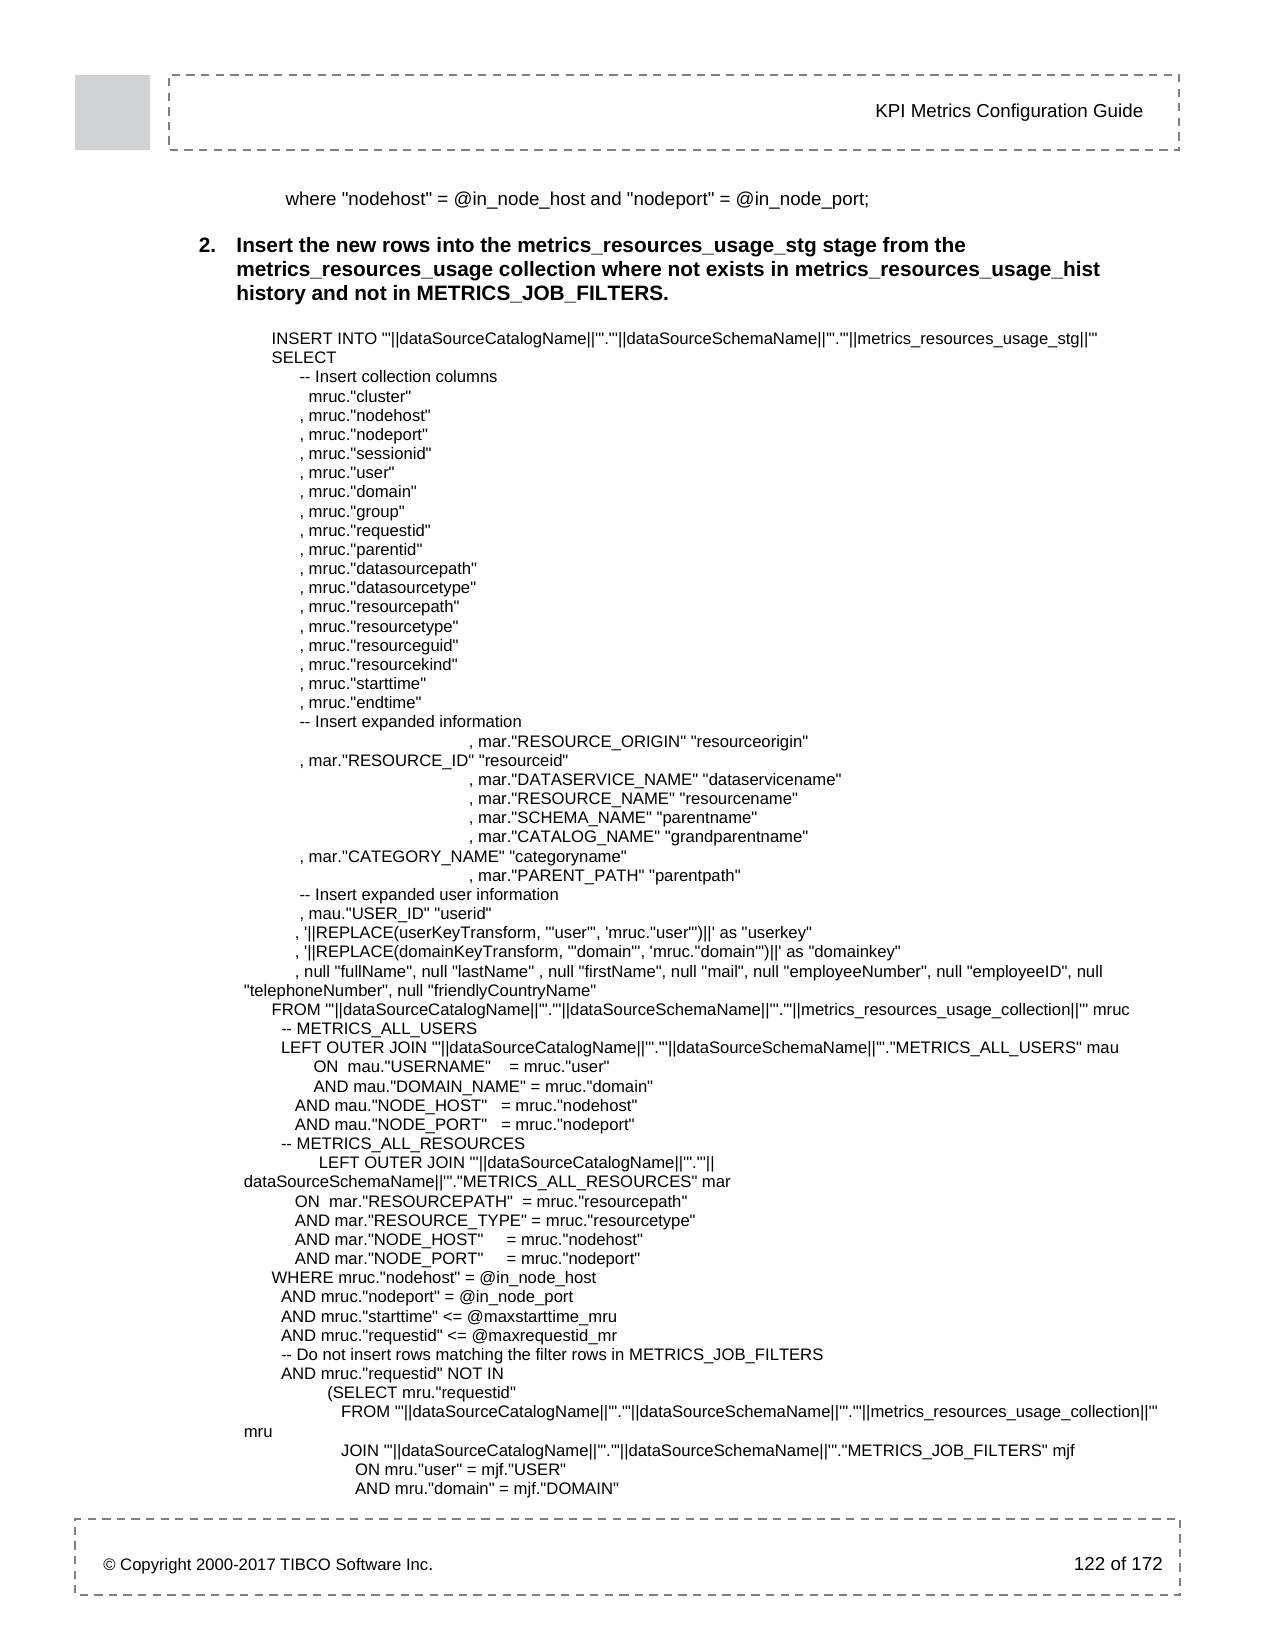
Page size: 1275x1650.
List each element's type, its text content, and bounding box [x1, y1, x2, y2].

text , mruc."resourceguid" [244, 636, 1162, 655]
text mruc."cluster" [244, 386, 1162, 406]
text INSERT INTO "'||dataSourceCatalogName||'"."'||dataSourceSchemaName||'"."'||metrics_resources_usage_stg||'" [244, 329, 1162, 348]
text ON mau."USERNAME" = mruc."user" [244, 1057, 1162, 1076]
text AND mar."NODE_PORT" = mruc."nodeport" [244, 1249, 1162, 1268]
text SELECT [244, 348, 1162, 367]
text , mruc."resourcetype" [244, 616, 1162, 636]
text , mruc."datasourcetype" [244, 578, 1162, 597]
text FROM "'||dataSourceCatalogName||'"."'||dataSourceSchemaName||'"."'||metrics_resources_usage_collection||'" mru [244, 1402, 1162, 1441]
text , mruc."starttime" [244, 674, 1162, 693]
text AND mar."NODE_HOST" = mruc."nodehost" [244, 1230, 1162, 1249]
text , mar."DATASERVICE_NAME" "dataservicename" [244, 770, 1162, 789]
text , mar."PARENT_PATH" "parentpath" [244, 866, 1162, 885]
text AND mru."domain" = mjf."DOMAIN" [244, 1479, 1162, 1498]
text , mruc."resourcepath" [244, 597, 1162, 616]
text , mruc."endtime" [244, 693, 1162, 712]
text , mar."SCHEMA_NAME" "parentname" [244, 808, 1162, 827]
text , mruc."requestid" [244, 521, 1162, 540]
text AND mruc."nodeport" = @in_node_port [244, 1287, 1162, 1306]
text LEFT OUTER JOIN "'||dataSourceCatalogName||'"."'||dataSourceSchemaName||'"."METRICS_ALL_RESOURCES" mar [244, 1153, 1162, 1191]
text , mruc."domain" [244, 482, 1162, 501]
text , mar."CATALOG_NAME" "grandparentname" [244, 827, 1162, 846]
text , mruc."datasourcepath" [244, 559, 1162, 578]
text -- METRICS_ALL_USERS [244, 1019, 1162, 1038]
text -- Insert collection columns [244, 367, 1162, 386]
text AND mruc."requestid" <= @maxrequestid_mr [244, 1326, 1162, 1345]
text , mau."USER_ID" "userid" [244, 904, 1162, 923]
text , '||REPLACE(domainKeyTransform, '"domain"', 'mruc."domain"')||' as "domainkey" [244, 942, 1162, 961]
text , mar."RESOURCE_NAME" "resourcename" [244, 789, 1162, 808]
text , mruc."group" [244, 501, 1162, 521]
text -- Do not insert rows matching the filter rows in METRICS_JOB_FILTERS [244, 1345, 1162, 1364]
text , mar."RESOURCE_ORIGIN" "resourceorigin" [244, 731, 1162, 751]
text , mruc."parentid" [244, 540, 1162, 559]
text -- Insert expanded user information [244, 885, 1162, 904]
text , mruc."nodehost" [244, 406, 1162, 425]
text JOIN "'||dataSourceCatalogName||'"."'||dataSourceSchemaName||'"."METRICS_JOB_FILTERS" mjf [244, 1441, 1162, 1460]
text WHERE mruc."nodehost" = @in_node_host [244, 1268, 1162, 1287]
text , mar."CATEGORY_NAME" "categoryname" [244, 846, 1162, 866]
text ON mru."user" = mjf."USER" [244, 1460, 1162, 1479]
text AND mruc."starttime" <= @maxstarttime_mru [244, 1306, 1162, 1326]
text where "nodehost" = @in_node_host and "nodeport" = @in_node_port; [244, 187, 1162, 209]
text , mruc."user" [244, 463, 1162, 482]
text , mruc."resourcekind" [244, 655, 1162, 674]
text AND mau."NODE_HOST" = mruc."nodehost" [244, 1096, 1162, 1115]
text FROM "'||dataSourceCatalogName||'"."'||dataSourceSchemaName||'"."'||metrics_resources_usage_collection||'" mruc [244, 1000, 1162, 1019]
text AND mau."DOMAIN_NAME" = mruc."domain" [244, 1076, 1162, 1096]
text (SELECT mru."requestid" [244, 1383, 1162, 1402]
text AND mar."RESOURCE_TYPE" = mruc."resourcetype" [244, 1211, 1162, 1230]
list Insert the new rows into the metrics_resources_usage_stg stage from the metrics_resources_usage collection where not exists in metrics_resources_usage_hist history and not in METRICS_JOB_FILTERS. [199, 233, 1162, 305]
text , '||REPLACE(userKeyTransform, '"user"', 'mruc."user"')||' as "userkey" [244, 923, 1162, 942]
text , mruc."sessionid" [244, 444, 1162, 463]
text LEFT OUTER JOIN "'||dataSourceCatalogName||'"."'||dataSourceSchemaName||'"."METRICS_ALL_USERS" mau [244, 1038, 1162, 1057]
text , null "fullName", null "lastName" , null "firstName", null "mail", null "employeeNumber", null "employeeID", null "telephoneNumber", null "friendlyCountryName" [244, 961, 1162, 1000]
text , mar."RESOURCE_ID" "resourceid" [244, 751, 1162, 770]
text AND mruc."requestid" NOT IN [244, 1364, 1162, 1383]
text , mruc."nodeport" [244, 425, 1162, 444]
text AND mau."NODE_PORT" = mruc."nodeport" [244, 1115, 1162, 1134]
text -- Insert expanded information [244, 712, 1162, 731]
text ON mar."RESOURCEPATH" = mruc."resourcepath" [244, 1191, 1162, 1211]
text -- METRICS_ALL_RESOURCES [244, 1134, 1162, 1153]
